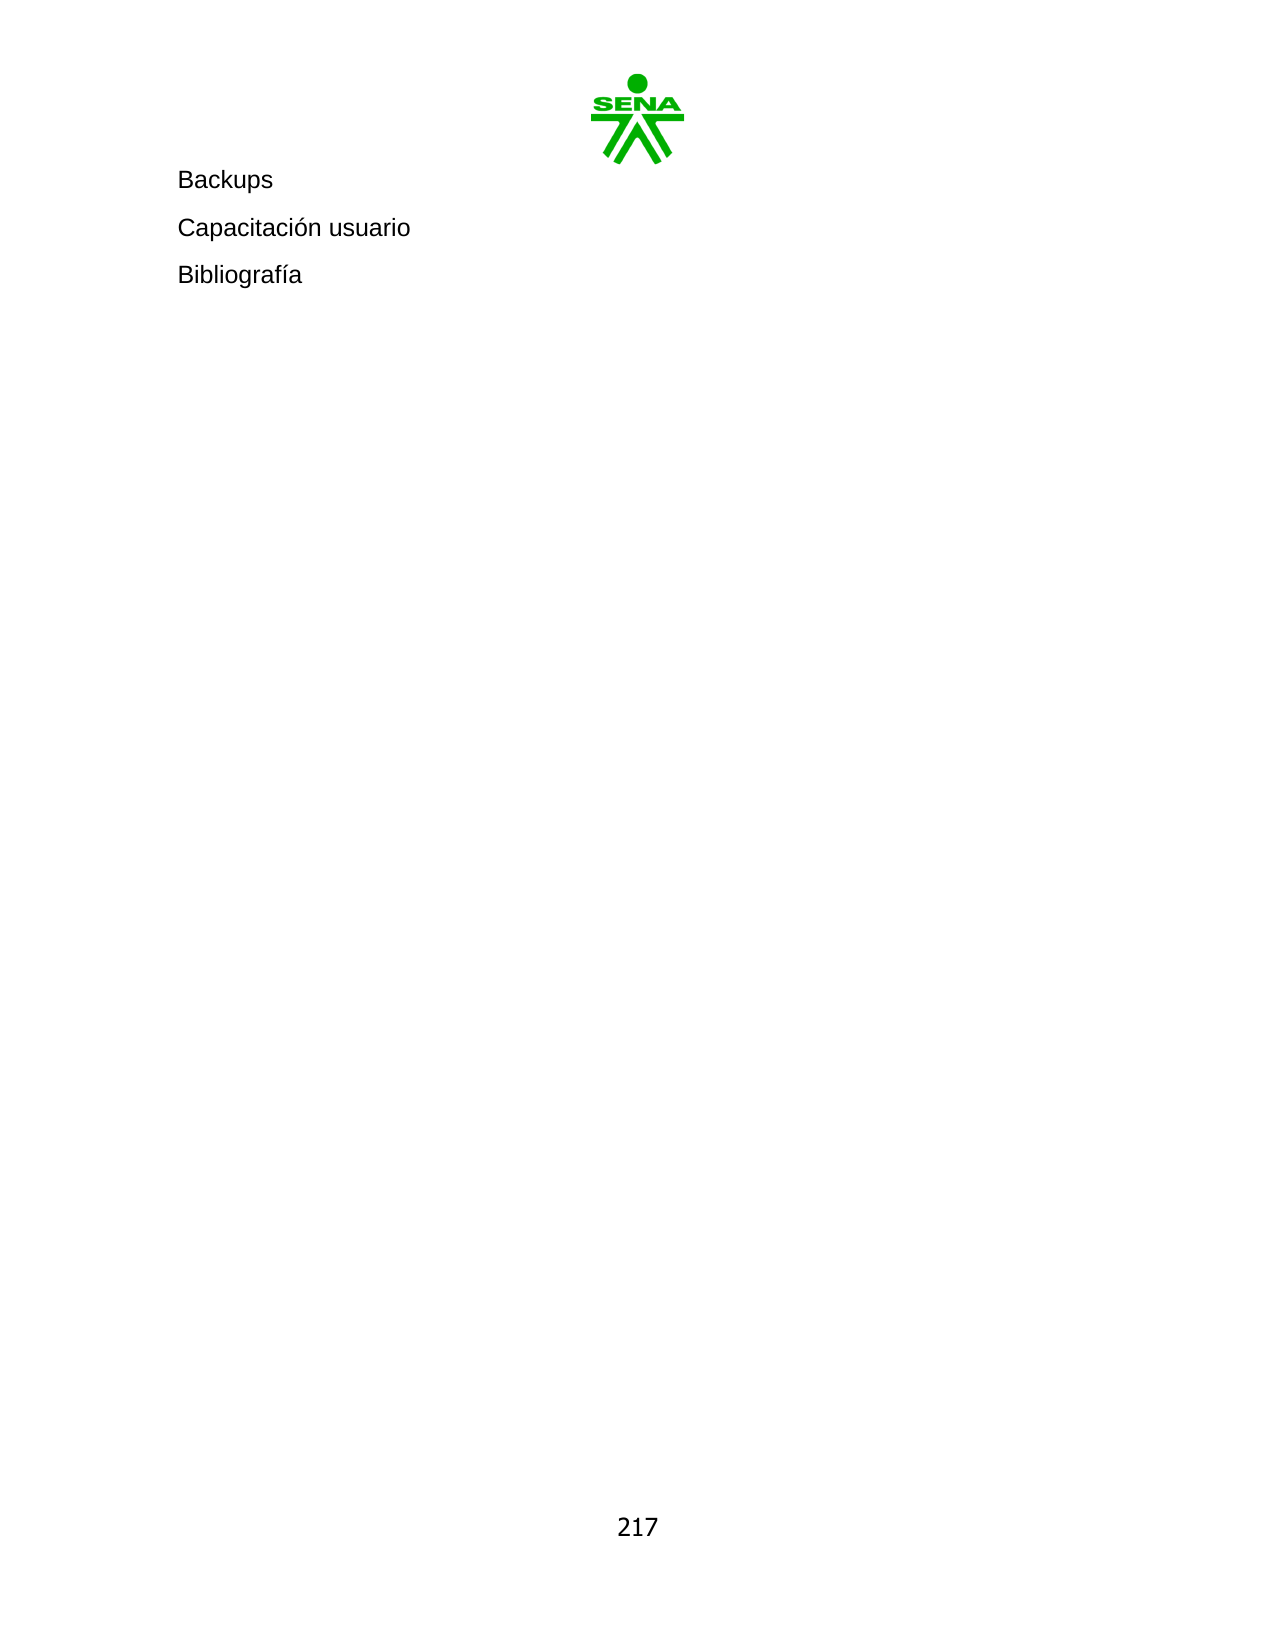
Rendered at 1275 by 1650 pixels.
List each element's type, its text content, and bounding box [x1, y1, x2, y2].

text Capacitación usuario [177, 213, 1098, 241]
text Bibliografía [177, 260, 1098, 289]
picture [591, 73, 685, 165]
text Backups [177, 165, 1098, 194]
